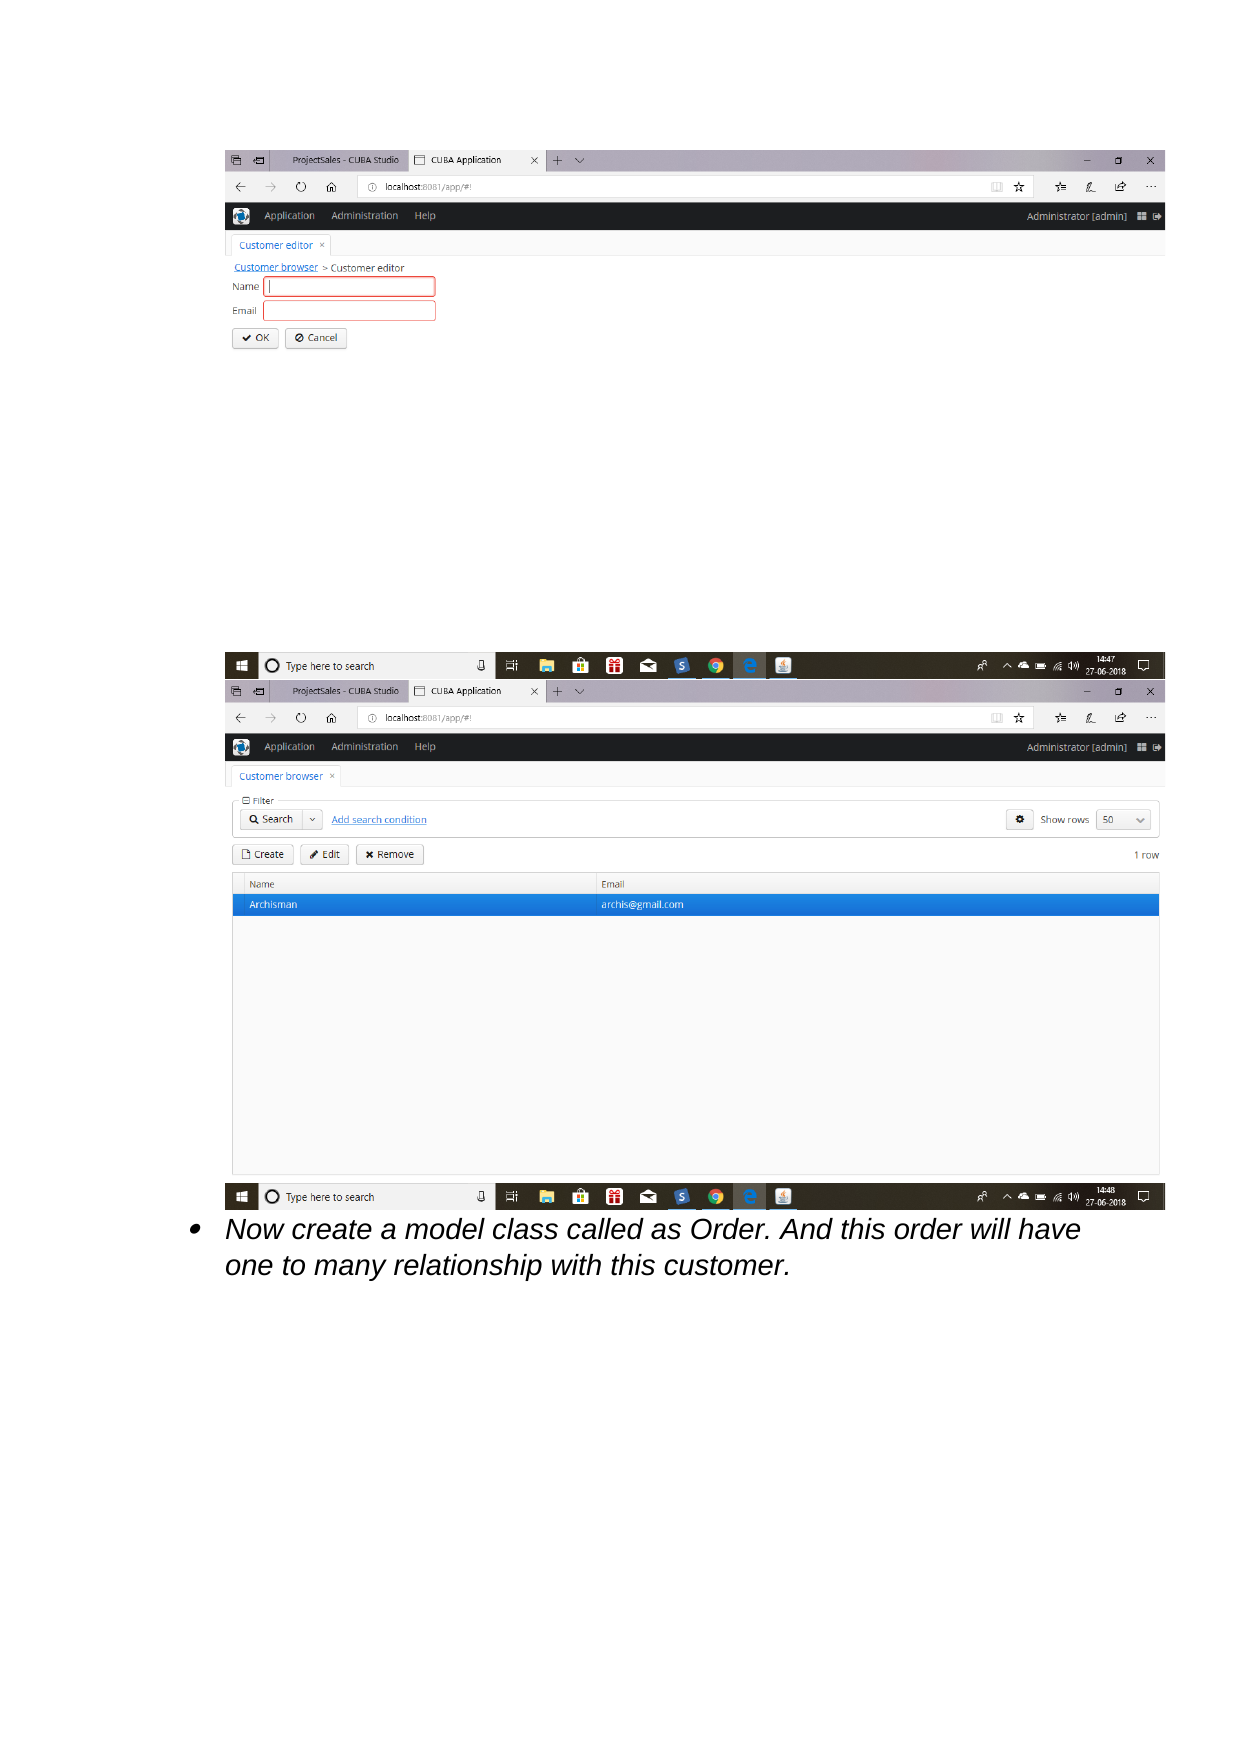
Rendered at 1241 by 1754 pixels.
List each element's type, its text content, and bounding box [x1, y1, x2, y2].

picture [225, 150, 1166, 679]
picture [225, 680, 1166, 1210]
list Now create a model class called as Order. And this order will have one to many relationship with this customer. [187, 1212, 1090, 1282]
